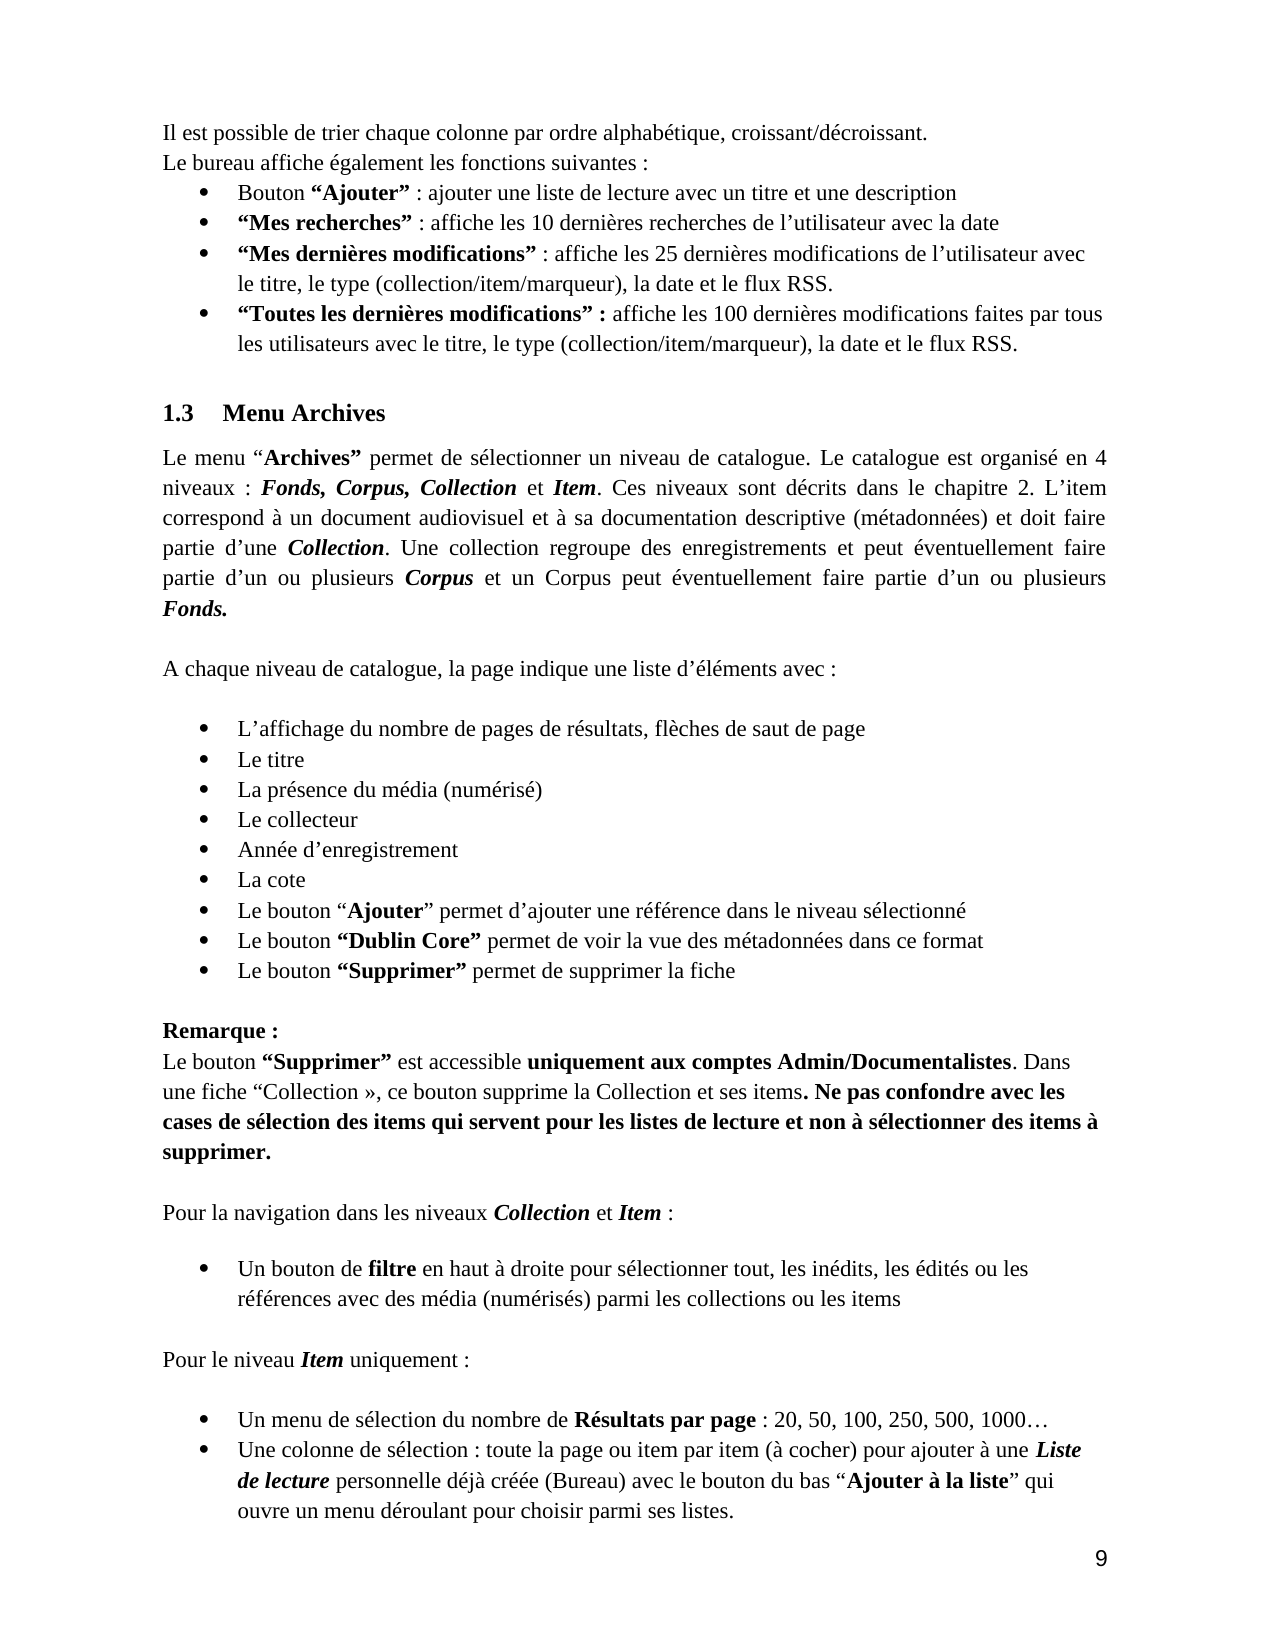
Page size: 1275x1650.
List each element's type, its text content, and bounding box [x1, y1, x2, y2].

list Une colonne de sélection : toute la page ou item par item (à cocher) pour ajouter à une Liste de lecture personnelle déjà créée (Bureau) avec le bouton du bas “Ajouter à la liste” qui ouvre un menu déroulant pour choisir parmi ses listes. [200, 1437, 1107, 1523]
list La présence du média (numérisé) [200, 776, 1107, 802]
list Le titre [200, 746, 1107, 772]
text Pour le niveau Item uniquement : [162, 1346, 1107, 1372]
list Le collecteur [200, 806, 1107, 832]
text Le menu “Archives” permet de sélectionner un niveau de catalogue. Le catalogue est organisé en 4 niveaux : Fonds, Corpus, Collection et Item. Ces niveaux sont décrits dans le chapitre 2. L’item correspond à un document audiovisuel et à sa documentation descriptive (métadonnées) et doit faire partie d’une Collection. Une collection regroupe des enregistrements et peut éventuellement faire partie d’un ou plusieurs Corpus et un Corpus peut éventuellement faire partie d’un ou plusieurs Fonds. [162, 443, 1107, 621]
list Un bouton de filtre en haut à droite pour sélectionner tout, les inédits, les édités ou les références avec des média (numérisés) parmi les collections ou les items [200, 1255, 1107, 1312]
list L’affichage du nombre de pages de résultats, flèches de saut de page [200, 715, 1107, 742]
list “Mes recherches” : affiche les 10 dernières recherches de l’utilisateur avec la date [200, 209, 1107, 236]
list Le bouton “Dublin Core” permet de voir la vue des métadonnées dans ce format [200, 927, 1107, 953]
list “Toutes les dernières modifications” : affiche les 100 dernières modifications faites par tous les utilisateurs avec le titre, le type (collection/item/marqueur), la date et le flux RSS. [200, 300, 1107, 357]
list Le bouton “Ajouter” permet d’ajouter une référence dans le niveau sélectionné [200, 897, 1107, 923]
text Le bouton “Supprimer” est accessible uniquement aux comptes Admin/Documentalistes. Dans une fiche “Collection », ce bouton supprime la Collection et ses items. Ne pas confondre avec les cases de sélection des items qui servent pour les listes de lecture et non à sélectionner des items à supprimer. [162, 1048, 1107, 1165]
subtitle Menu Archives [162, 398, 1107, 427]
list Un menu de sélection du nombre de Résultats par page : 20, 50, 100, 250, 500, 1000… [200, 1406, 1107, 1433]
list La cote [200, 866, 1107, 893]
list Année d’enregistrement [200, 836, 1107, 863]
list Bouton “Ajouter” : ajouter une liste de lecture avec un titre et une description [200, 179, 1107, 206]
text A chaque niveau de catalogue, la page indique une liste d’éléments avec : [162, 655, 1107, 681]
list Le bouton “Supprimer” permet de supprimer la fiche [200, 957, 1107, 983]
list “Mes dernières modifications” : affiche les 25 dernières modifications de l’utilisateur avec le titre, le type (collection/item/marqueur), la date et le flux RSS. [200, 240, 1107, 296]
text Le bureau affiche également les fonctions suivantes : [162, 149, 1107, 175]
text Remarque : [162, 1017, 1107, 1044]
text Il est possible de trier chaque colonne par ordre alphabétique, croissant/décroissant. [162, 119, 1107, 145]
text Pour la navigation dans les niveaux Collection et Item : [162, 1199, 1107, 1225]
